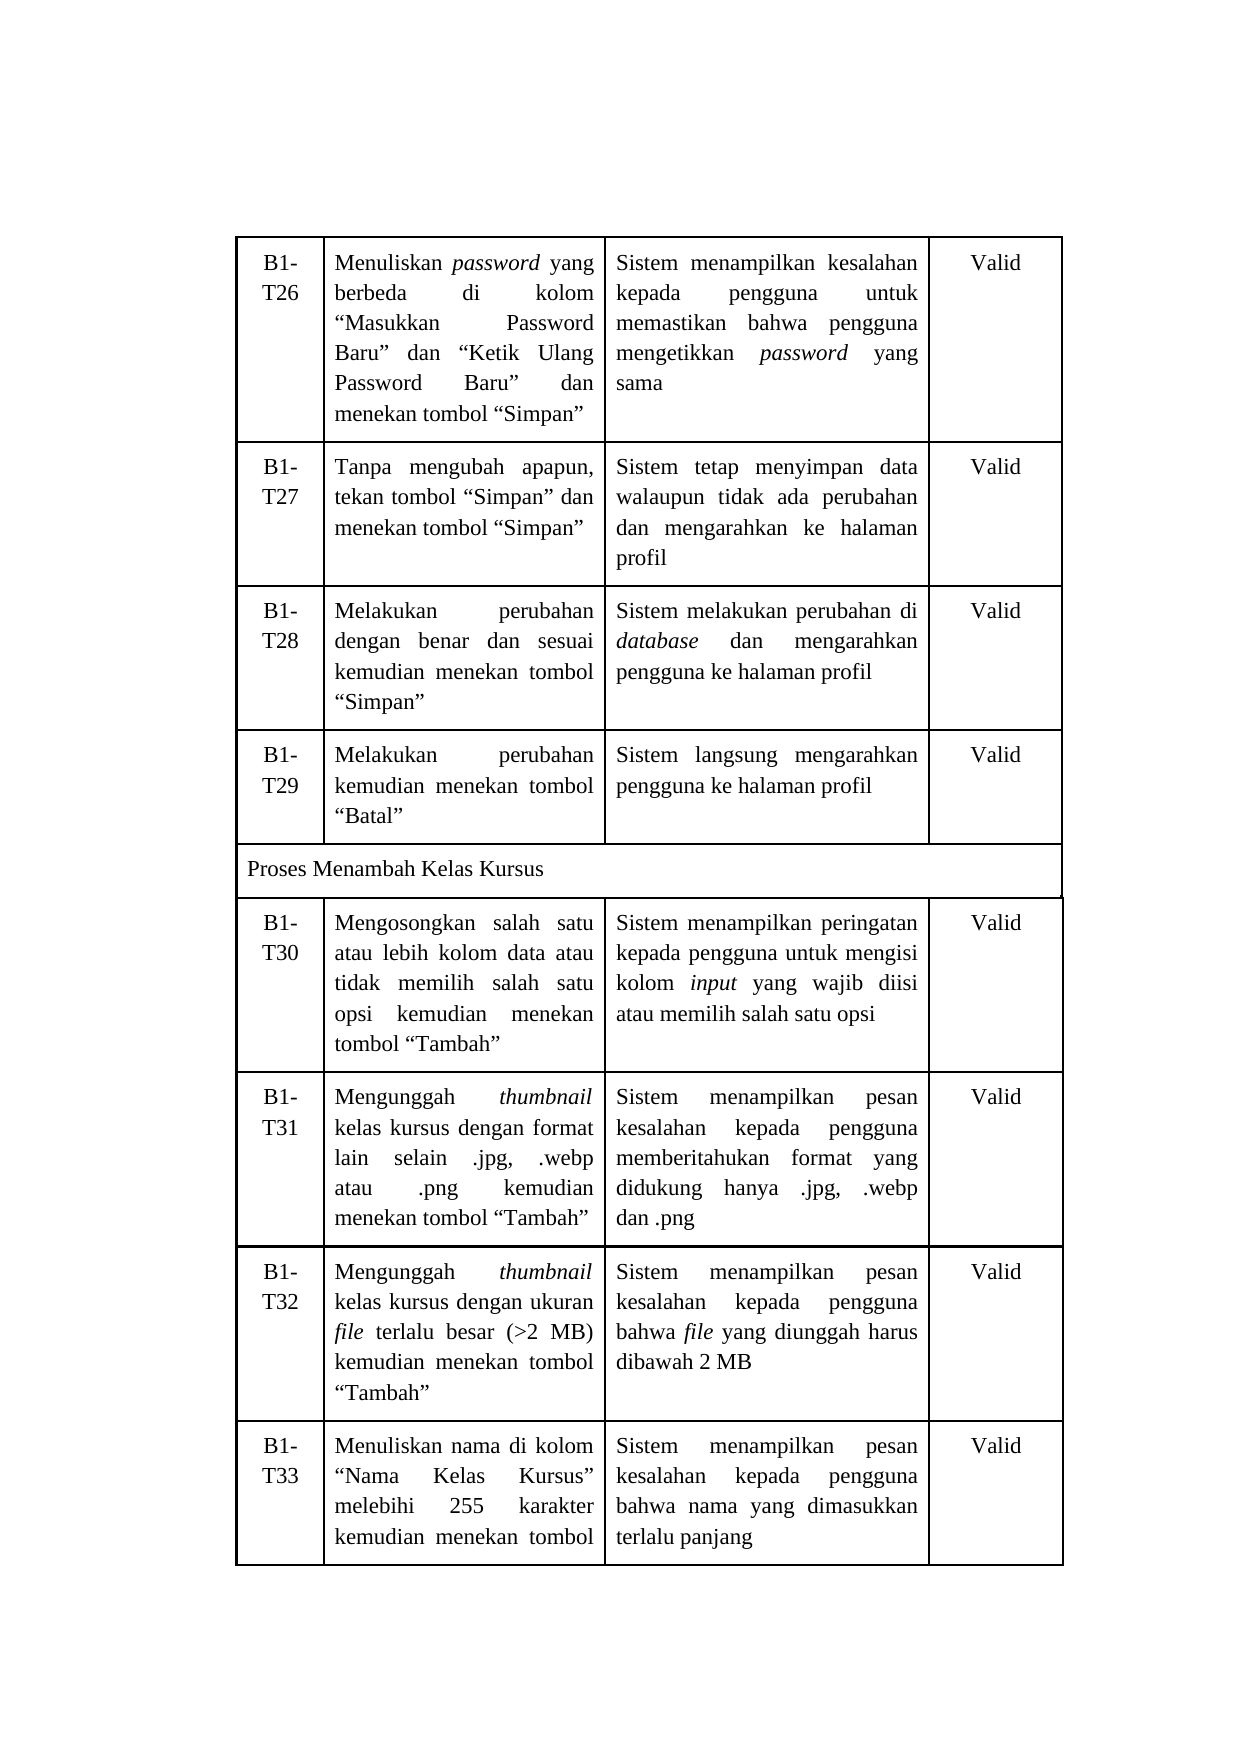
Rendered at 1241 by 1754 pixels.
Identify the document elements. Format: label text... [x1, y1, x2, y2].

table_cell Mengunggah thumbnail kelas kursus dengan format lain selain .jpg, .webp atau .png kemudian menekan tombol “Tambah” [325, 1073, 604, 1245]
table_cell Valid [930, 238, 1061, 441]
table_cell Sistem melakukan perubahan di database dan mengarahkan pengguna ke halaman profil [606, 587, 928, 729]
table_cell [325, 1422, 604, 1564]
table_cell Menuliskan password yang berbeda di kolom “Masukkan Password Baru” dan “Ketik Ulang Password Baru” dan menekan tombol “Simpan” [325, 238, 604, 441]
table_cell Sistem menampilkan pesan kesalahan kepada pengguna memberitahukan format yang didukung hanya .jpg, .webp dan .png [606, 1073, 928, 1245]
table_cell Valid [930, 443, 1061, 585]
table_cell Mengunggah thumbnail kelas kursus dengan ukuran file terlalu besar (>2 MB) kemudian menekan tombol “Tambah” [325, 1248, 604, 1420]
table_cell B1-T29 [238, 731, 323, 843]
table_cell Valid [930, 1073, 1062, 1245]
table_cell Proses Menambah Kelas Kursus [238, 845, 1061, 897]
table_cell Valid [930, 1248, 1062, 1420]
table_cell B1-T33 [238, 1422, 323, 1564]
table_cell Sistem tetap menyimpan data walaupun tidak ada perubahan dan mengarahkan ke halaman profil [606, 443, 928, 585]
table_cell Mengosongkan salah satu atau lebih kolom data atau tidak memilih salah satu opsi kemudian menekan tombol “Tambah” [325, 899, 604, 1071]
table_cell Valid [930, 587, 1061, 729]
table_cell Melakukan perubahan kemudian menekan tombol “Batal” [325, 731, 604, 843]
table_cell Valid [930, 731, 1061, 843]
table_cell B1-T30 [238, 899, 323, 1071]
table_cell Valid [930, 1422, 1062, 1564]
table_cell Sistem langsung mengarahkan pengguna ke halaman profil [606, 731, 928, 843]
table_cell B1-T32 [238, 1248, 323, 1420]
table_cell Sistem menampilkan pesan kesalahan kepada pengguna bahwa file yang diunggah harus dibawah 2 MB [606, 1248, 928, 1420]
table_cell Sistem menampilkan peringatan kepada pengguna untuk mengisi kolom input yang wajib diisi atau memilih salah satu opsi [606, 899, 928, 1071]
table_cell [606, 1422, 928, 1564]
table_cell B1-T28 [238, 587, 323, 729]
table_cell Valid [930, 899, 1062, 1071]
table_cell B1-T27 [238, 443, 323, 585]
table_cell Melakukan perubahan dengan benar dan sesuai kemudian menekan tombol “Simpan” [325, 587, 604, 729]
table_cell Tanpa mengubah apapun, tekan tombol “Simpan” dan menekan tombol “Simpan” [325, 443, 604, 585]
table_cell B1-T31 [238, 1073, 323, 1245]
table_cell Sistem menampilkan kesalahan kepada pengguna untuk memastikan bahwa pengguna mengetikkan password yang sama [606, 238, 928, 441]
table_cell B1-T26 [238, 238, 323, 441]
